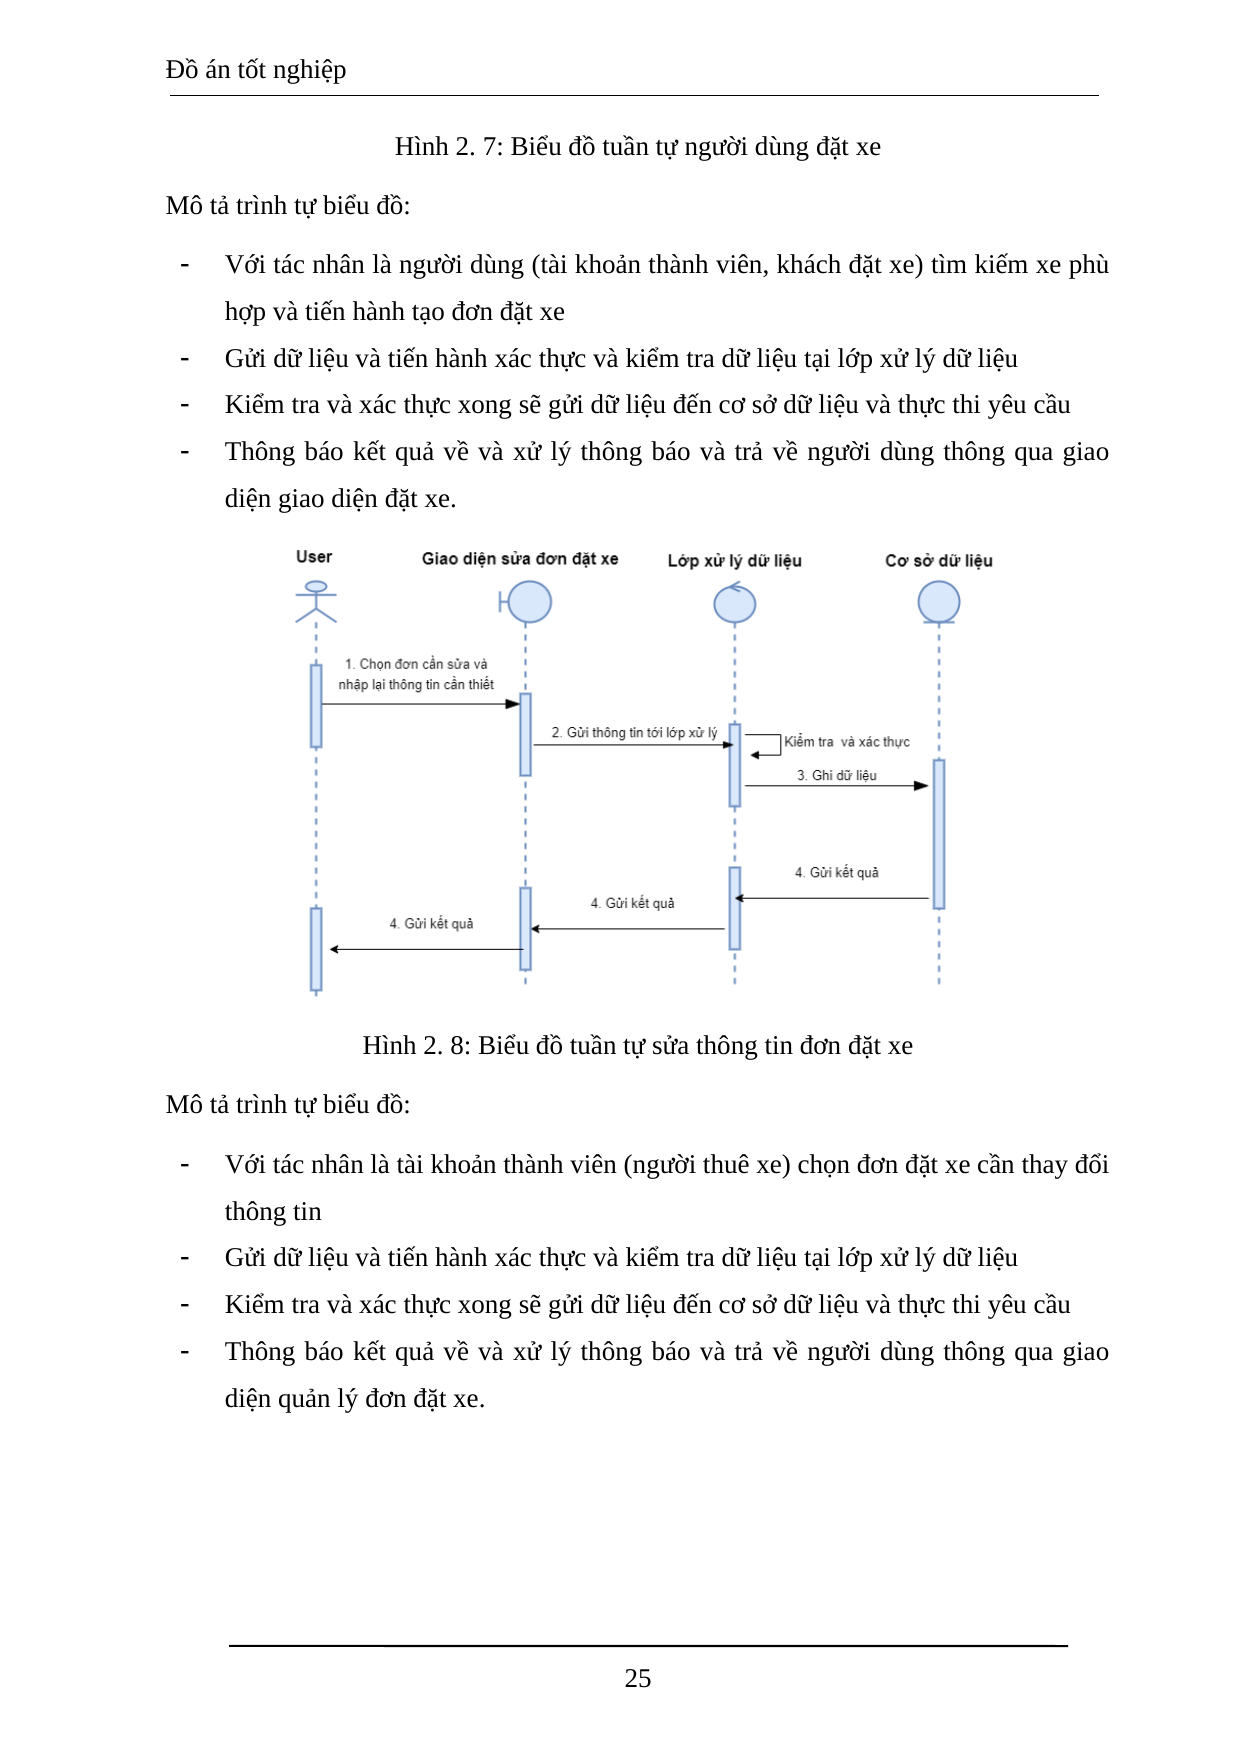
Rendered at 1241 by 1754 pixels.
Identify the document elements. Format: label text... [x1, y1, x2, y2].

picture [283, 541, 1007, 1002]
text Mô tả trình tự biểu đồ: [165, 189, 1110, 220]
list Với tác nhân là người dùng (tài khoản thành viên, khách đặt xe) tìm kiếm xe phù hợp và tiến hành tạo đơn đặt xe [180, 248, 1110, 326]
list Với tác nhân là tài khoản thành viên (người thuê xe) chọn đơn đặt xe cần thay đổi thông tin [180, 1148, 1110, 1226]
list Gửi dữ liệu và tiến hành xác thực và kiểm tra dữ liệu tại lớp xử lý dữ liệu [180, 1241, 1110, 1272]
list Kiểm tra và xác thực xong sẽ gửi dữ liệu đến cơ sở dữ liệu và thực thi yêu cầu [180, 388, 1110, 420]
text Mô tả trình tự biểu đồ: [165, 1089, 1110, 1120]
list Thông báo kết quả về và xử lý thông báo và trả về người dùng thông qua giao diện quản lý đơn đặt xe. [180, 1335, 1110, 1413]
list Thông báo kết quả về và xử lý thông báo và trả về người dùng thông qua giao diện giao diện đặt xe. [180, 435, 1110, 513]
list Kiểm tra và xác thực xong sẽ gửi dữ liệu đến cơ sở dữ liệu và thực thi yêu cầu [180, 1288, 1110, 1319]
list Gửi dữ liệu và tiến hành xác thực và kiểm tra dữ liệu tại lớp xử lý dữ liệu [180, 342, 1110, 373]
